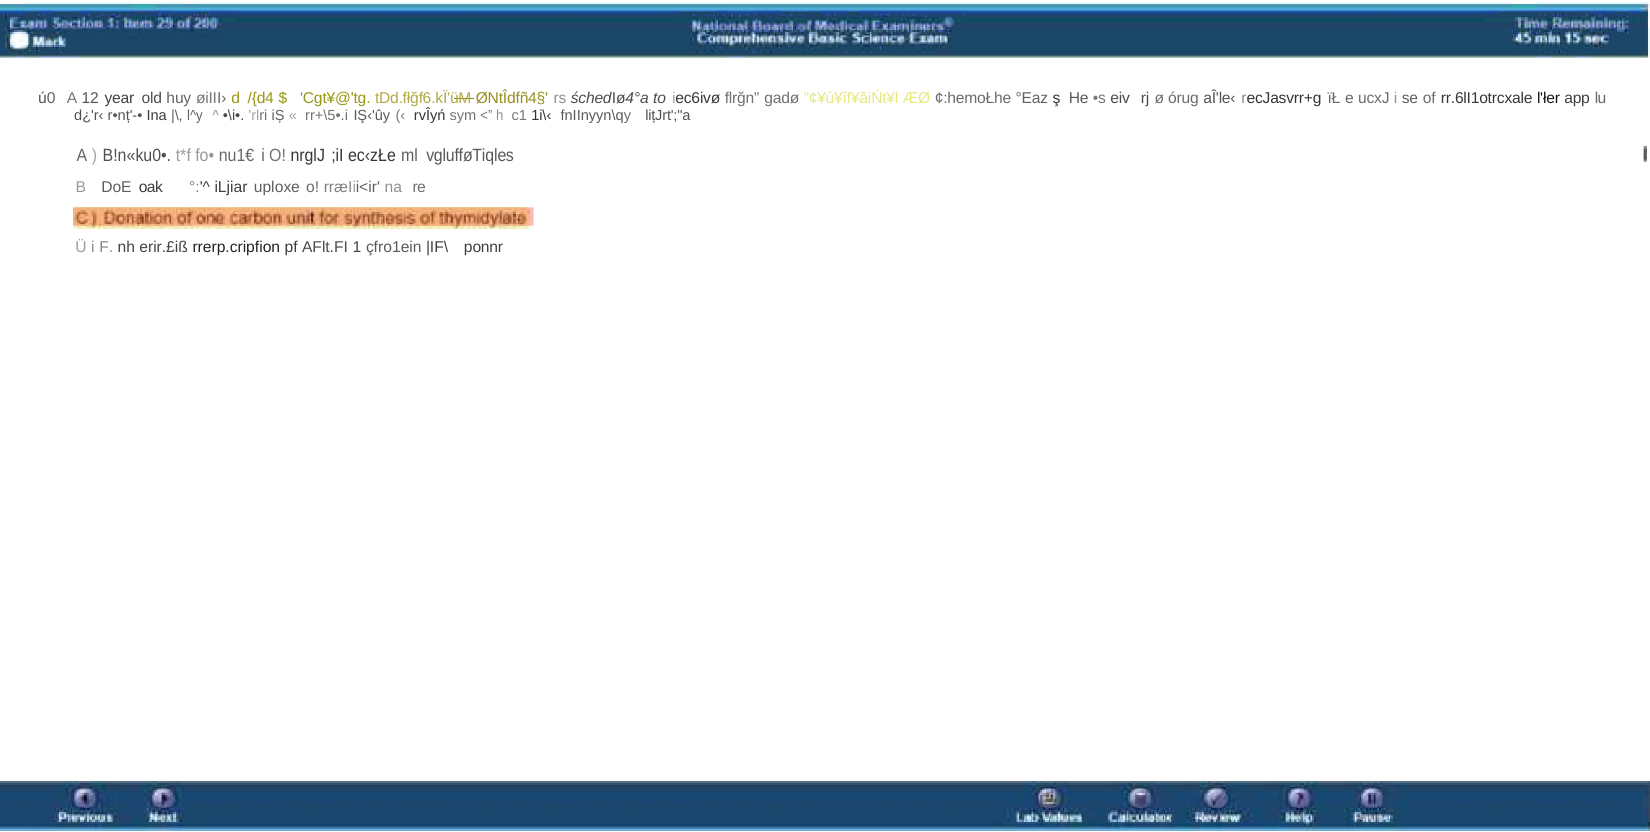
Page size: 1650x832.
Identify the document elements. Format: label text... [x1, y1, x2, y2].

picture [0, 781, 1650, 831]
text B DoE oak °:'^ iLjiar uploxe o! rræIii<ir' na re [75, 178, 1650, 196]
text d¿'r‹ r•nț'-• Ina |\, l^y ^ •\i•. 'rlri iȘ « rr+\5•.i IŞ‹'ûy (‹ rvÎyń sym <” h c1 1i\‹ fnIInyyn\qy lițJrt';"a [74, 107, 1650, 123]
picture [0, 2, 1650, 58]
text ú0 A 12 year old huy øiIII› d /{d4 $ 'Cgt¥@'tg. tDd.fłğf6.kÏ'üM ØNtÎdfñ4§' rs śchedIø4°a to iec6ivø flrğn” gadø ”¢¥ú¥îf¥ăiŃt¥l ÆØ ¢:hemoŁhe °Eaz ş He •s eiv rj ø órug aÎ'le‹ recJasvrr+g ïŁ e ucxJ i se of rr.6lI1otrcxale l'łer app lu [38, 90, 1650, 107]
text A ) B!n«ku0•. t*f fo• nu1€ i O! nrglJ ;iI ec‹zŁe ml vglufføTiqles [76, 145, 1650, 165]
picture [1643, 146, 1647, 162]
picture [73, 207, 534, 229]
text Ü i F. nh erir.£iß rrerp.cripfion pf AFlt.FI 1 çfro1ein |IF\ ponnr [75, 214, 1650, 256]
